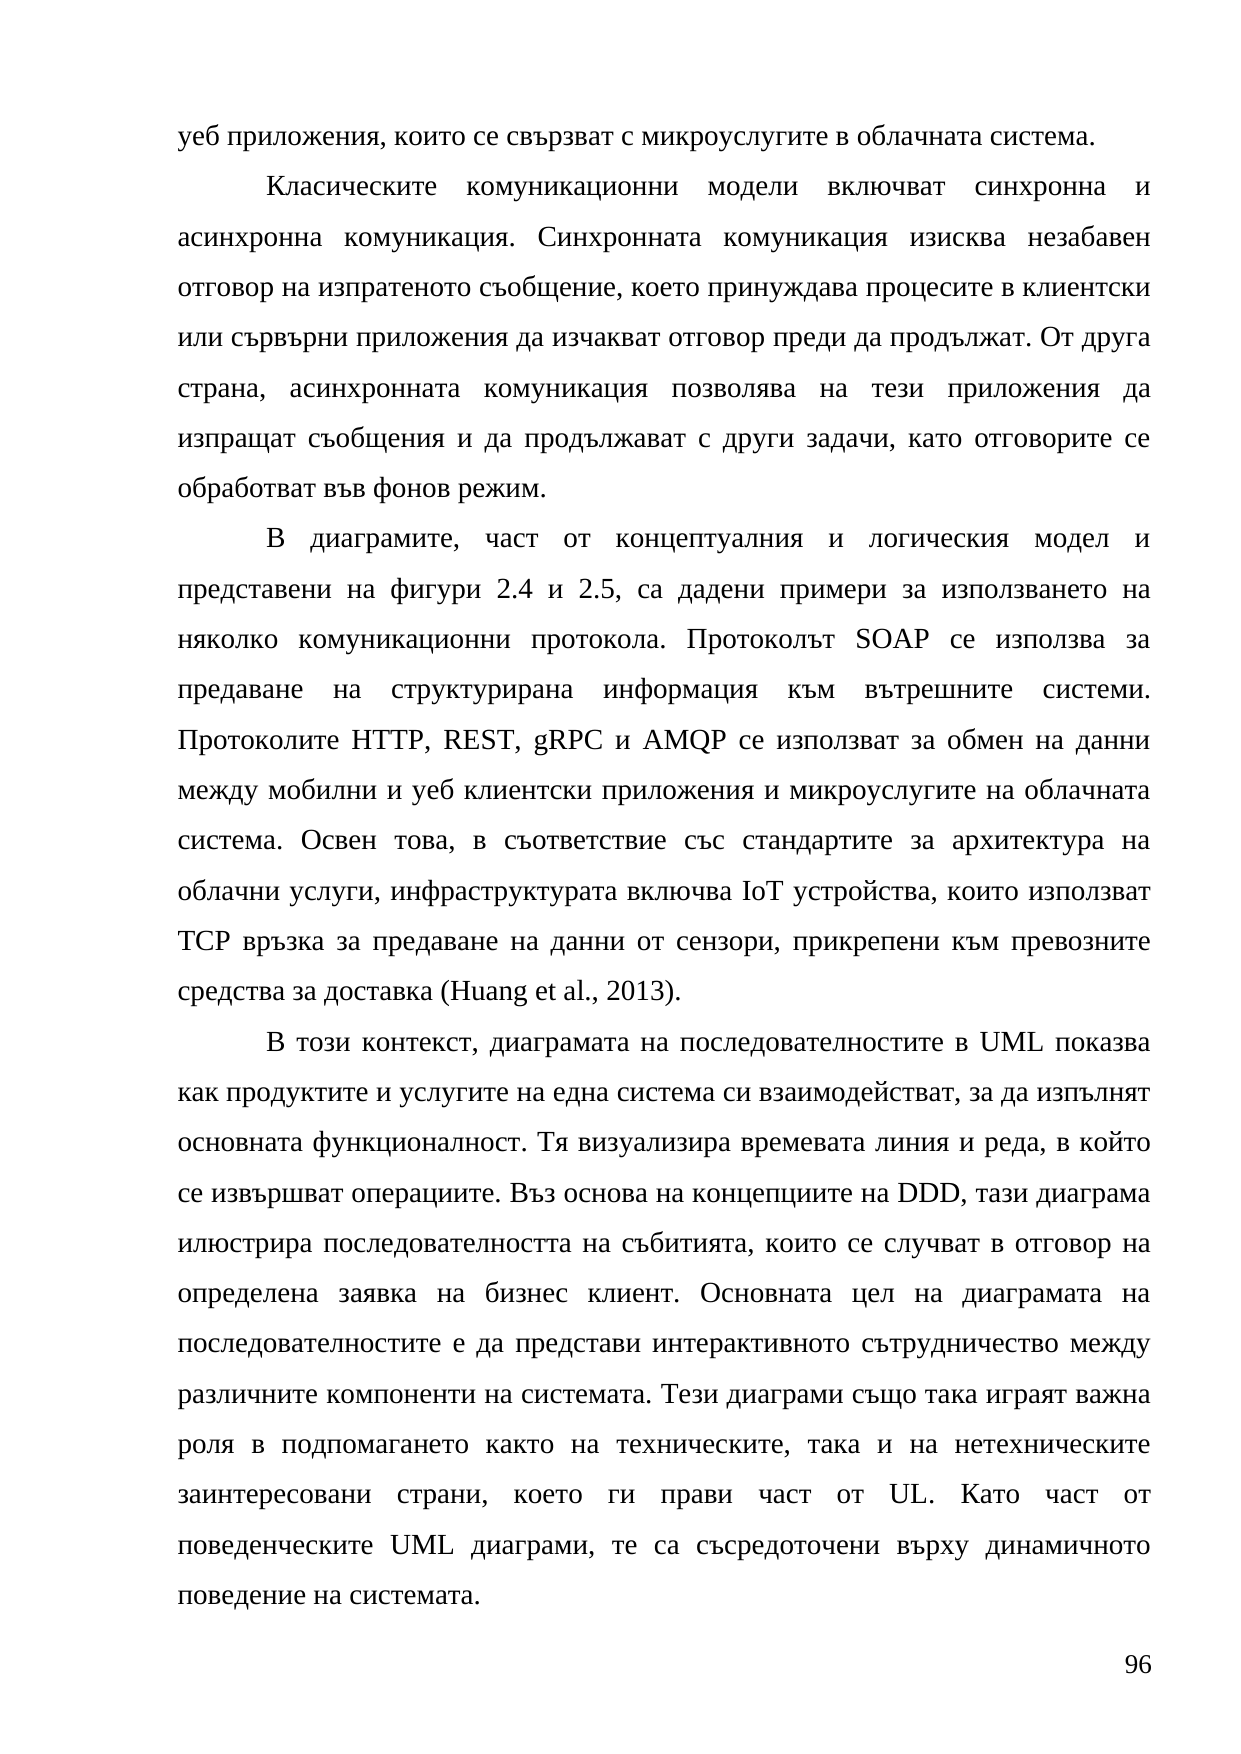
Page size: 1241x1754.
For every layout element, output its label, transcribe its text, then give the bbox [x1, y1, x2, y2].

text Класическите комуникационни модели включват синхронна и асинхронна комуникация. Синхронната комуникация изисква незабавен отговор на изпратеното съобщение, което принуждава процесите в клиентски или сървърни приложения да изчакват отговор преди да продължат. От друга страна, асинхронната комуникация позволява на тези приложения да изпращат съобщения и да продължават с други задачи, като отговорите се обработват във фонов режим. [177, 168, 1152, 504]
text В този контекст, диаграмата на последователностите в UML показва как продуктите и услугите на една система си взаимодействат, за да изпълнят основната функционалност. Тя визуализира времевата линия и реда, в който се извършват операциите. Въз основа на концепциите на DDD, тази диаграма илюстрира последователността на събитията, които се случват в отговор на определена заявка на бизнес клиент. Основната цел на диаграмата на последователностите е да представи интерактивното сътрудничество между различните компоненти на системата. Тези диаграми също така играят важна роля в подпомагането както на техническите, така и на нетехническите заинтересовани страни, което ги прави част от UL. Като част от поведенческите UML диаграми, те са съсредоточени върху динамичното поведение на системата. [177, 1024, 1152, 1611]
text В диаграмите, част от концептуалния и логическия модел и представени на фигури 2.4 и 2.5, са дадени примери за използването на няколко комуникационни протокола. Протоколът SOAP се използва за предаване на структурирана информация към вътрешните системи. Протоколите HTTP, REST, gRPC и AMQP се използват за обмен на данни между мобилни и уеб клиентски приложения и микроуслугите на облачната система. Освен това, в съответствие със стандартите за архитектура на облачни услуги, инфраструктурата включва IoT устройства, които използват TCP връзка за предаване на данни от сензори, прикрепени към превозните средства за доставка (Huang et al., 2013). [177, 521, 1152, 1007]
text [177, 118, 1152, 152]
